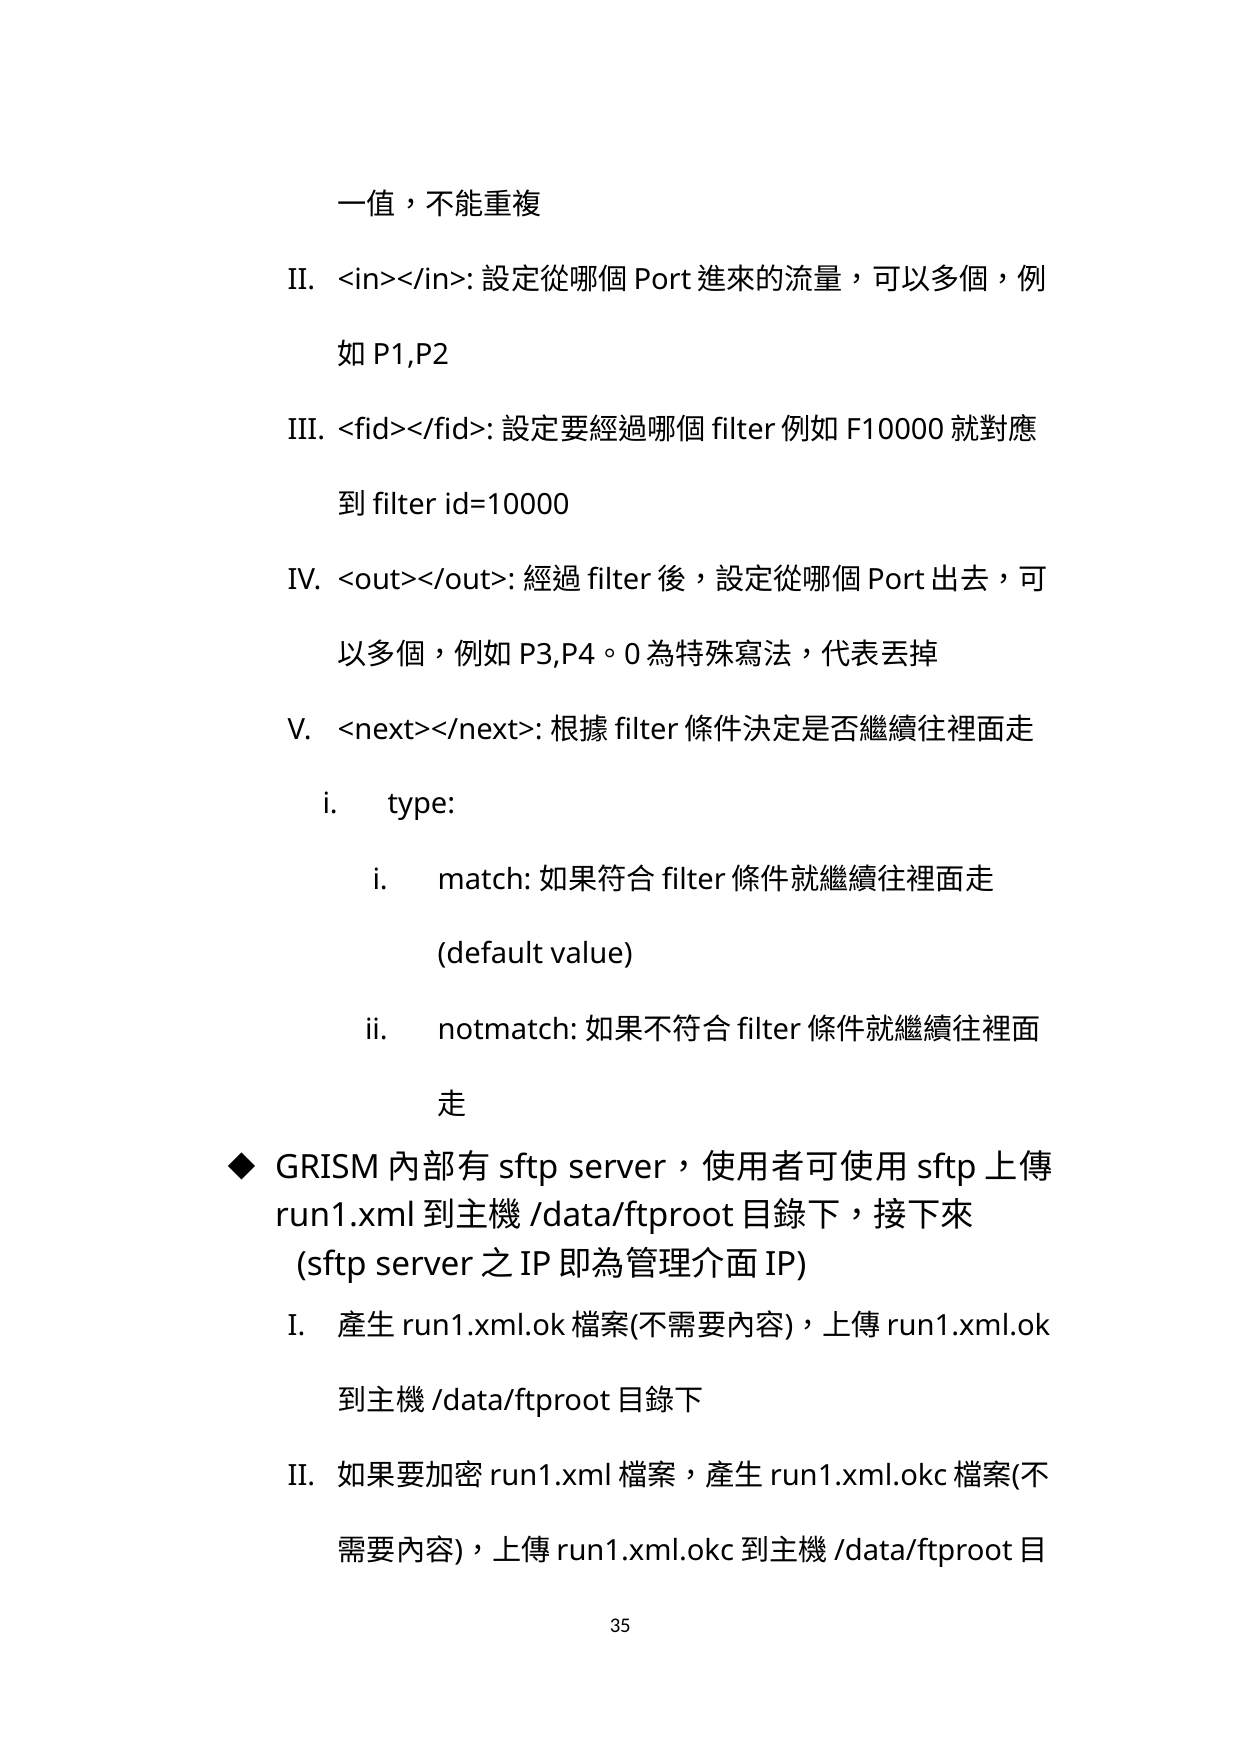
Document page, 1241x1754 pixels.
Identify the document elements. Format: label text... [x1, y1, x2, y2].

list 產生run1.xml.ok檔案(不需要內容)，上傳run1.xml.ok到主機 /data/ftproot目錄下 [287, 1285, 1053, 1435]
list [287, 164, 1053, 239]
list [287, 1435, 1053, 1585]
list <next></next>: 根據filter條件決定是否繼續往裡面走 [287, 689, 1053, 764]
list <in></in>: 設定從哪個Port進來的流量，可以多個，例如P1,P2 [287, 239, 1053, 389]
list <fid></fid>: 設定要經過哪個filter例如F10000就對應到filter id=10000 [287, 389, 1053, 539]
list type: [337, 764, 1053, 839]
list GRISM內部有sftp server，使用者可使用sftp上傳run1.xml到主機 /data/ftproot目錄下，接下來 [225, 1139, 1053, 1236]
list <out></out>: 經過filter後，設定從哪個Port出去，可以多個，例如P3,P4。0為特殊寫法，代表丟掉 [287, 539, 1053, 689]
list match: 如果符合filter條件就繼續往裡面走(default value) [387, 839, 1053, 989]
list notmatch: 如果不符合filter條件就繼續往裡面走 [387, 989, 1053, 1139]
list (sftp server之IP即為管理介面IP) [297, 1236, 1053, 1285]
